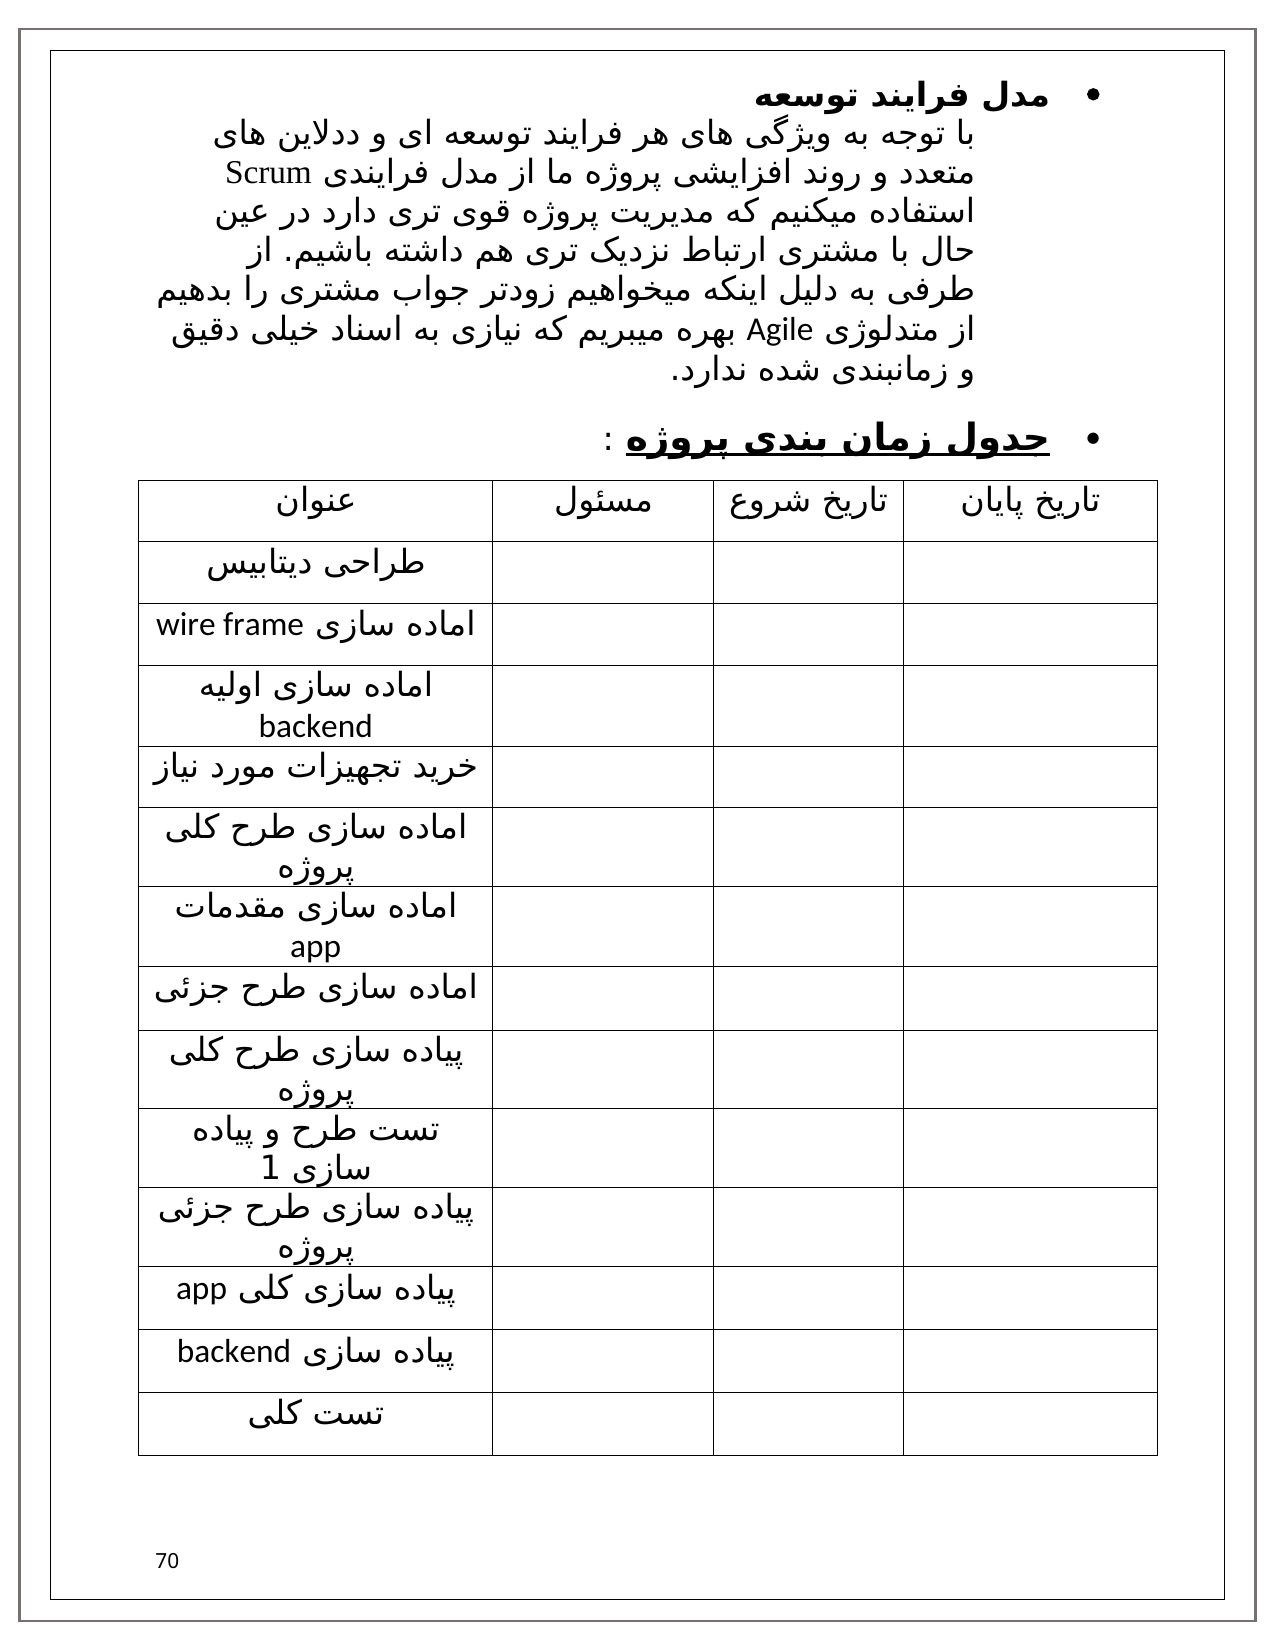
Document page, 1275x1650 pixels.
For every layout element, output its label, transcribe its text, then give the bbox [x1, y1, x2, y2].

table_cell اماده سازی wire frame [139, 604, 492, 665]
table_cell [904, 887, 1157, 966]
table_cell [493, 542, 713, 602]
table_cell [714, 1267, 903, 1329]
table_header مسئول [493, 481, 713, 541]
table_cell اماده سازی مقدمات app [139, 887, 492, 966]
table_cell [904, 1393, 1157, 1455]
table_cell اماده سازی اولیه backend [139, 666, 492, 746]
table_cell [904, 747, 1157, 807]
table_cell [904, 808, 1157, 886]
table_cell [714, 666, 903, 746]
table_cell [904, 1188, 1157, 1266]
table_cell تست کلی [139, 1393, 492, 1455]
table_cell پیاده سازی طرح جزئی پروژه [139, 1188, 492, 1266]
table_cell [904, 542, 1157, 602]
table_cell [714, 967, 903, 1029]
table_cell [714, 747, 903, 807]
table_cell [904, 967, 1157, 1029]
table_cell [904, 1109, 1157, 1187]
table_header عنوان [139, 481, 492, 541]
table_cell طراحی دیتابیس [139, 542, 492, 602]
table_cell [493, 1393, 713, 1455]
table_header تاریخ شروع [714, 481, 903, 541]
table_cell خرید تجهیزات مورد نیاز [139, 747, 492, 807]
table_cell [493, 887, 713, 966]
table_cell [493, 1267, 713, 1329]
table_cell [493, 747, 713, 807]
table_cell [904, 1267, 1157, 1329]
table_cell [714, 604, 903, 665]
table_cell [714, 1330, 903, 1392]
table_cell [904, 1031, 1157, 1108]
table_cell [714, 1188, 903, 1266]
table_header تاریخ پایان [904, 481, 1157, 541]
table_cell اماده سازی طرح کلی پروژه [139, 808, 492, 886]
table_cell پیاده سازی کلی app [139, 1267, 492, 1329]
table_cell اماده سازی طرح جزئی [139, 967, 492, 1029]
table_cell [493, 604, 713, 665]
list مدل فرایند توسعه [150, 75, 1087, 114]
table_cell [714, 1031, 903, 1108]
table_cell [493, 1031, 713, 1108]
table_cell تست طرح و پیاده سازی 1 [139, 1109, 492, 1187]
table_cell [493, 1188, 713, 1266]
table_cell [714, 808, 903, 886]
list جدول زمان بندی پروژه : [150, 416, 1087, 459]
table_cell [493, 1109, 713, 1187]
table_cell پیاده سازی طرح کلی پروژه [139, 1031, 492, 1108]
table_cell [714, 542, 903, 602]
table_cell [493, 808, 713, 886]
table_cell [714, 1109, 903, 1187]
table_cell پیاده سازی backend [139, 1330, 492, 1392]
table_cell [714, 1393, 903, 1455]
list با توجه به ویژگی های هر فرایند توسعه ای و ددلاین های متعدد و روند افزایشی پروژه ما از مدل فرایندی Scrum استفاده میکنیم که مدیریت پروژه قوی تری دارد در عین حال با مشتری ارتباط نزدیک تری هم داشته باشیم. از طرفی به دلیل اینکه میخواهیم زودتر جواب مشتری را بدهیم از متدلوژی Agile بهره میبریم که نیازی به اسناد خیلی دقیق و زمانبندی شده ندارد. [150, 114, 975, 388]
table_cell [904, 604, 1157, 665]
table_cell [714, 887, 903, 966]
table_cell [493, 666, 713, 746]
table_cell [904, 1330, 1157, 1392]
table_cell [904, 666, 1157, 746]
table_cell [493, 1330, 713, 1392]
table_cell [493, 967, 713, 1029]
